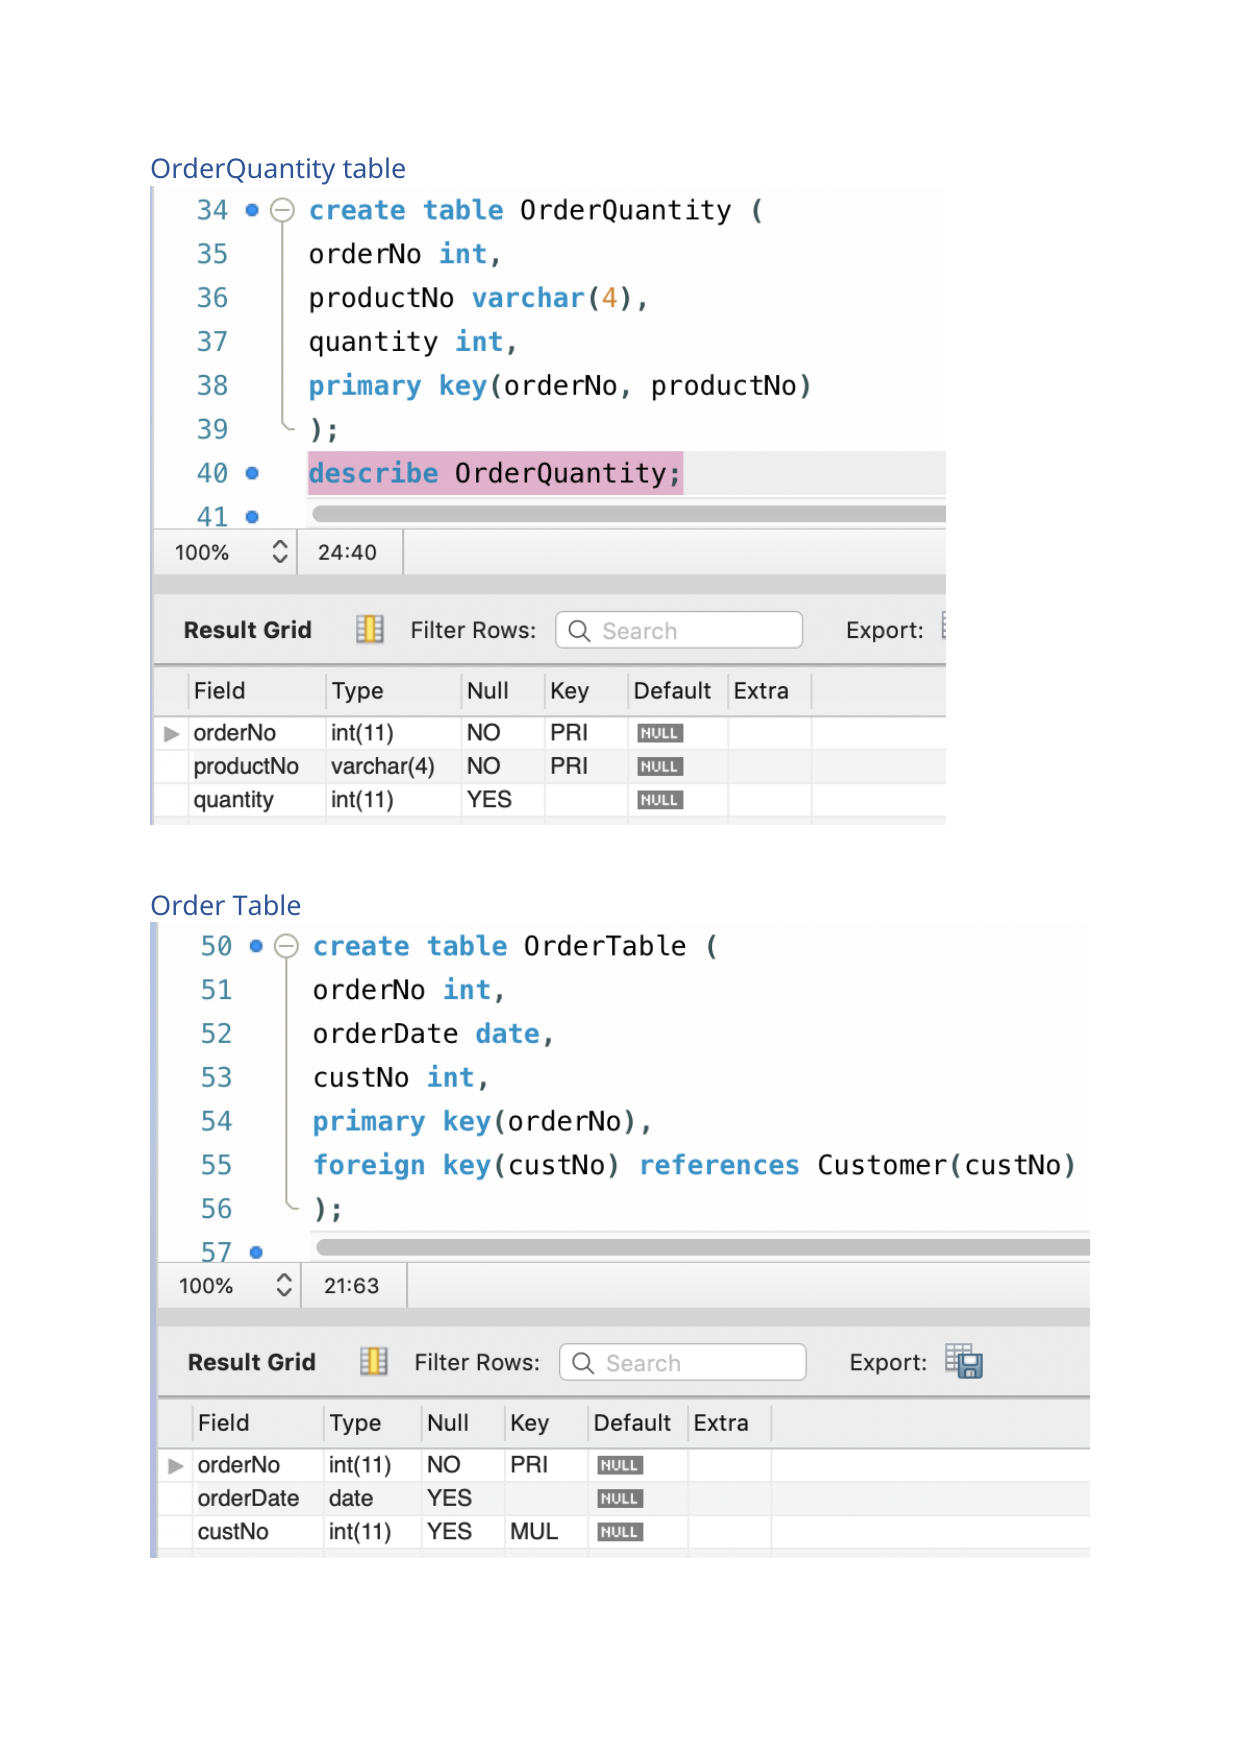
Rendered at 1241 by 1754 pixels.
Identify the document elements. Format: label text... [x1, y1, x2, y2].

picture [150, 186, 946, 825]
subtitle OrderQuantity table [150, 150, 1090, 187]
picture [150, 922, 1091, 1558]
subtitle Order Table [150, 886, 1090, 922]
